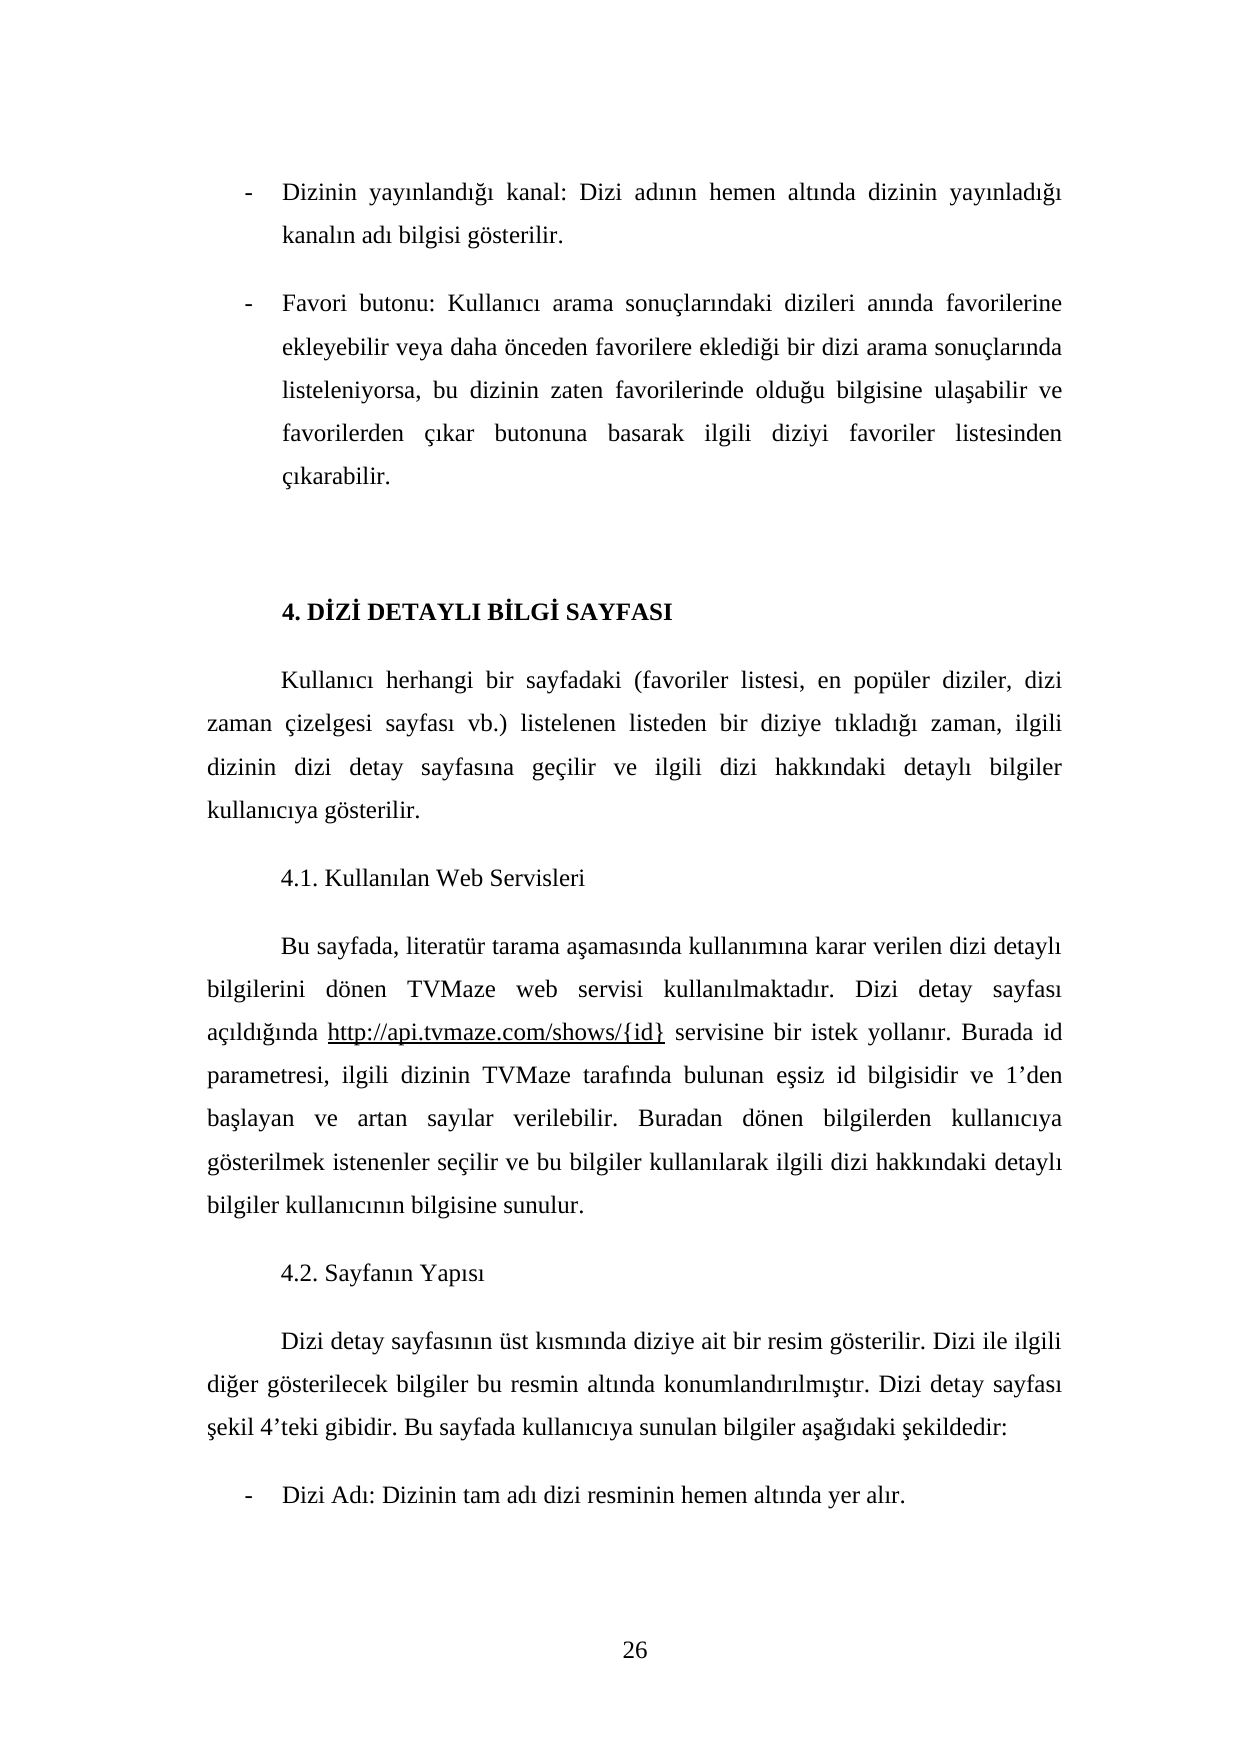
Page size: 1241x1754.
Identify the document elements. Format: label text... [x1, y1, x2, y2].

text Dizi detay sayfasının üst kısmında diziye ait bir resim gösterilir. Dizi ile ilgili diğer gösterilecek bilgiler bu resmin altında konumlandırılmıştır. Dizi detay sayfası şekil 4’teki gibidir. Bu sayfada kullanıcıya sunulan bilgiler aşağıdaki şekildedir: [207, 1326, 1063, 1441]
text 4.1. Kullanılan Web Servisleri [207, 863, 1063, 892]
list Favori butonu: Kullanıcı arama sonuçlarındaki dizileri anında favorilerine ekleyebilir veya daha önceden favorilere eklediği bir dizi arama sonuçlarında listeleniyorsa, bu dizinin zaten favorilerinde olduğu bilgisine ulaşabilir ve favorilerden çıkar butonuna basarak ilgili diziyi favoriler listesinden çıkarabilir. [244, 288, 1063, 490]
text 4. DİZİ DETAYLI BİLGİ SAYFASI [282, 597, 1063, 626]
list Dizinin yayınlandığı kanal: Dizi adının hemen altında dizinin yayınladığı kanalın adı bilgisi gösterilir. [244, 177, 1063, 249]
list Dizi Adı: Dizinin tam adı dizi resminin hemen altında yer alır. [244, 1480, 1063, 1509]
text 4.2. Sayfanın Yapısı [207, 1258, 1063, 1287]
text Bu sayfada, literatür tarama aşamasında kullanımına karar verilen dizi detaylı bilgilerini dönen TVMaze web servisi kullanılmaktadır. Dizi detay sayfası açıldığında http://api.tvmaze.com/shows/{id} servisine bir istek yollanır. Burada id parametresi, ilgili dizinin TVMaze tarafında bulunan eşsiz id bilgisidir ve 1’den başlayan ve artan sayılar verilebilir. Buradan dönen bilgilerden kullanıcıya gösterilmek istenenler seçilir ve bu bilgiler kullanılarak ilgili dizi hakkındaki detaylı bilgiler kullanıcının bilgisine sunulur. [207, 931, 1063, 1218]
text Kullanıcı herhangi bir sayfadaki (favoriler listesi, en popüler diziler, dizi zaman çizelgesi sayfası vb.) listelenen listeden bir diziye tıkladığı zaman, ilgili dizinin dizi detay sayfasına geçilir ve ilgili dizi hakkındaki detaylı bilgiler kullanıcıya gösterilir. [207, 665, 1063, 823]
